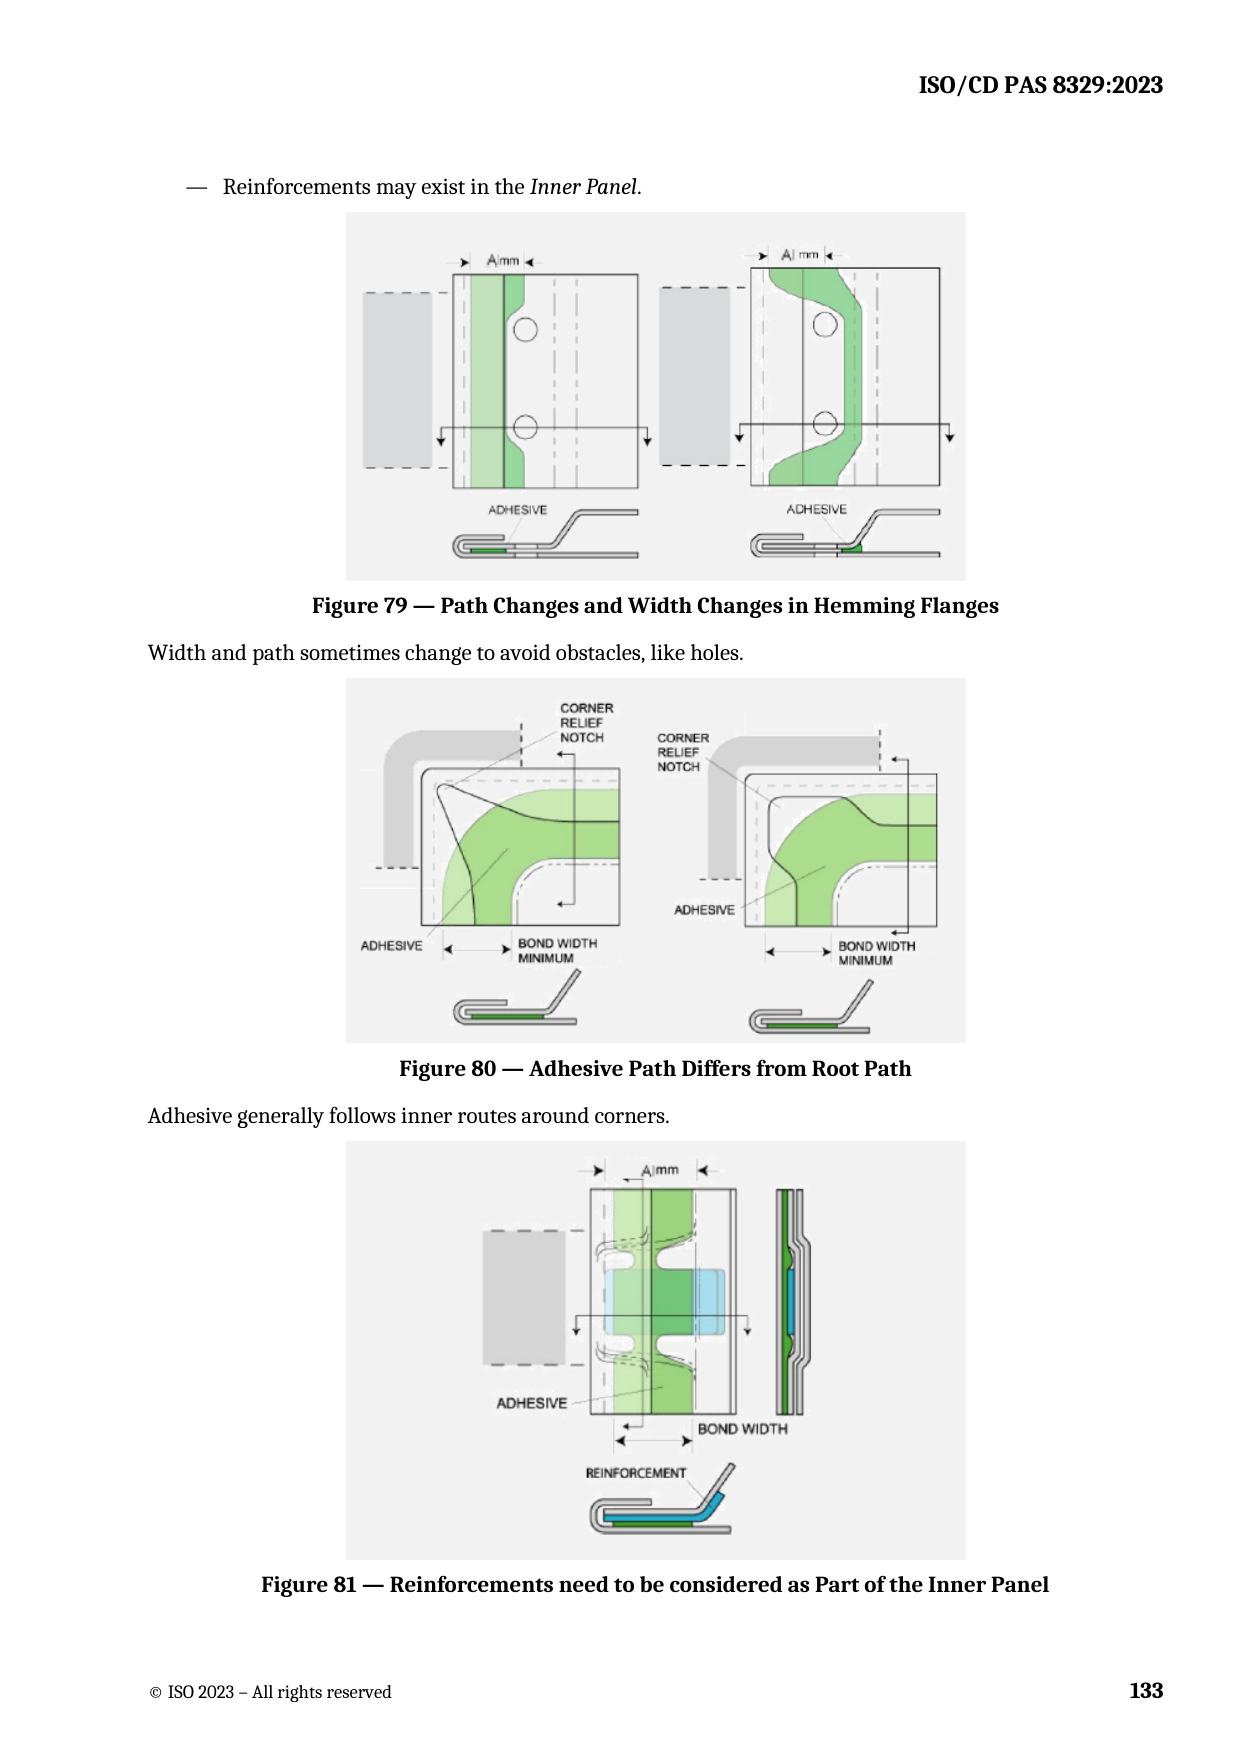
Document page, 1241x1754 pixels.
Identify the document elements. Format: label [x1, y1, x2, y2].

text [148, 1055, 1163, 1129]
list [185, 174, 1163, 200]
picture [345, 212, 966, 581]
picture [345, 1141, 966, 1560]
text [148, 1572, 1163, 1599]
picture [345, 678, 966, 1043]
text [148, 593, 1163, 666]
